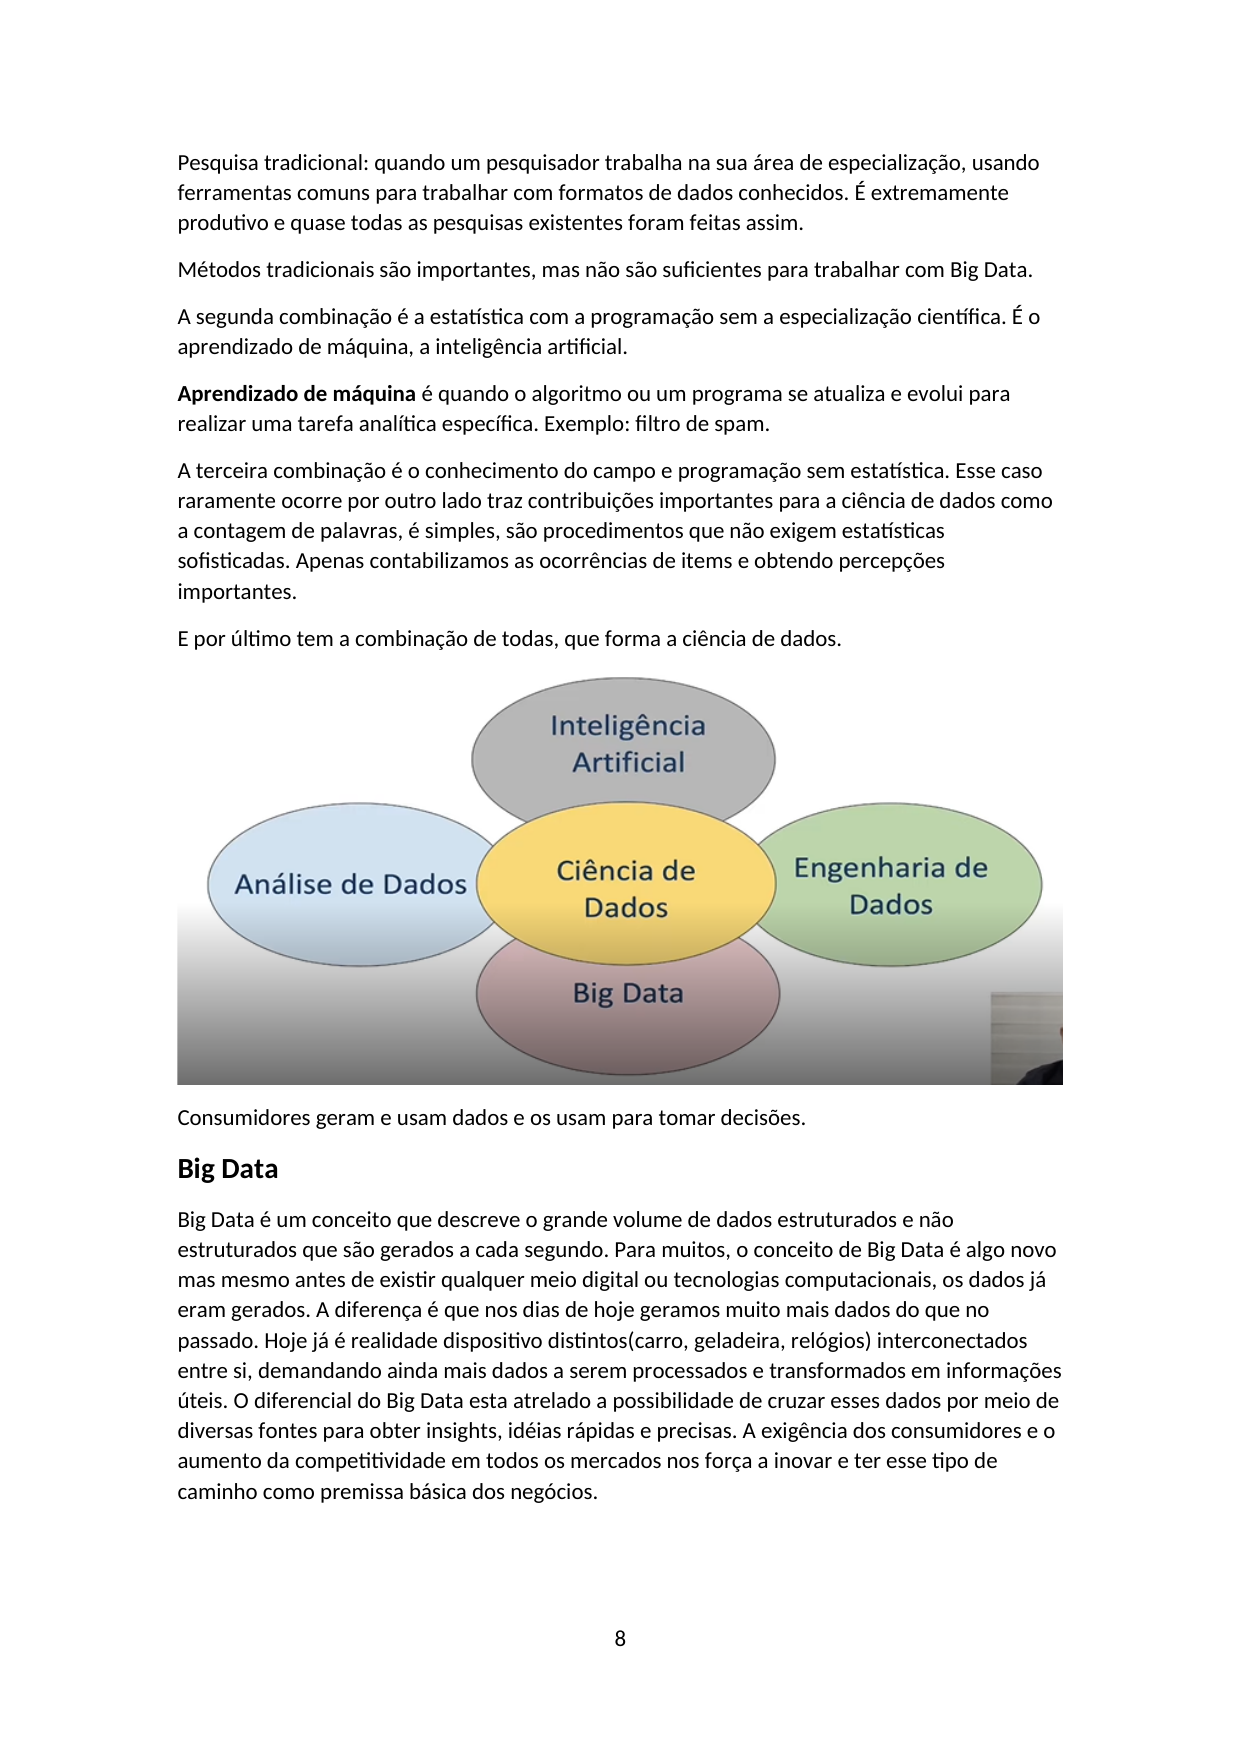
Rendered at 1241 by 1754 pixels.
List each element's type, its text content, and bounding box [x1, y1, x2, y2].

text Big Data é um conceito que descreve o grande volume de dados estruturados e não estruturados que são gerados a cada segundo. Para muitos, o conceito de Big Data é algo novo mas mesmo antes de existir qualquer meio digital ou tecnologias computacionais, os dados já eram gerados. A diferença é que nos dias de hoje geramos muito mais dados do que no passado. Hoje já é realidade dispositivo distintos(carro, geladeira, relógios) interconectados entre si, demandando ainda mais dados a serem processados e transformados em informações úteis. O diferencial do Big Data esta atrelado a possibilidade de cruzar esses dados por meio de diversas fontes para obter insights, idéias rápidas e precisas. A exigência dos consumidores e o aumento da competitividade em todos os mercados nos força a inovar e ter esse tipo de caminho como premissa básica dos negócios. [177, 1205, 1063, 1505]
text A segunda combinação é a estatística com a programação sem a especialização científica. É o aprendizado de máquina, a inteligência artificial. [177, 302, 1063, 360]
text E por último tem a combinação de todas, que forma a ciência de dados. [177, 624, 1063, 652]
text Pesquisa tradicional: quando um pesquisador trabalha na sua área de especialização, usando ferramentas comuns para trabalhar com formatos de dados conhecidos. É extremamente produtivo e quase todas as pesquisas existentes foram feitas assim. [177, 148, 1063, 236]
text Consumidores geram e usam dados e os usam para tomar decisões. [177, 1103, 1063, 1131]
picture [177, 670, 1063, 1085]
text Métodos tradicionais são importantes, mas não são suficientes para trabalhar com Big Data. [177, 255, 1063, 283]
text A terceira combinação é o conhecimento do campo e programação sem estatística. Esse caso raramente ocorre por outro lado traz contribuições importantes para a ciência de dados como a contagem de palavras, é simples, são procedimentos que não exigem estatísticas sofisticadas. Apenas contabilizamos as ocorrências de items e obtendo percepções importantes. [177, 456, 1063, 605]
text Big Data [177, 1150, 1063, 1186]
text Aprendizado de máquina é quando o algoritmo ou um programa se atualiza e evolui para realizar uma tarefa analítica específica. Exemplo: filtro de spam. [177, 379, 1063, 437]
